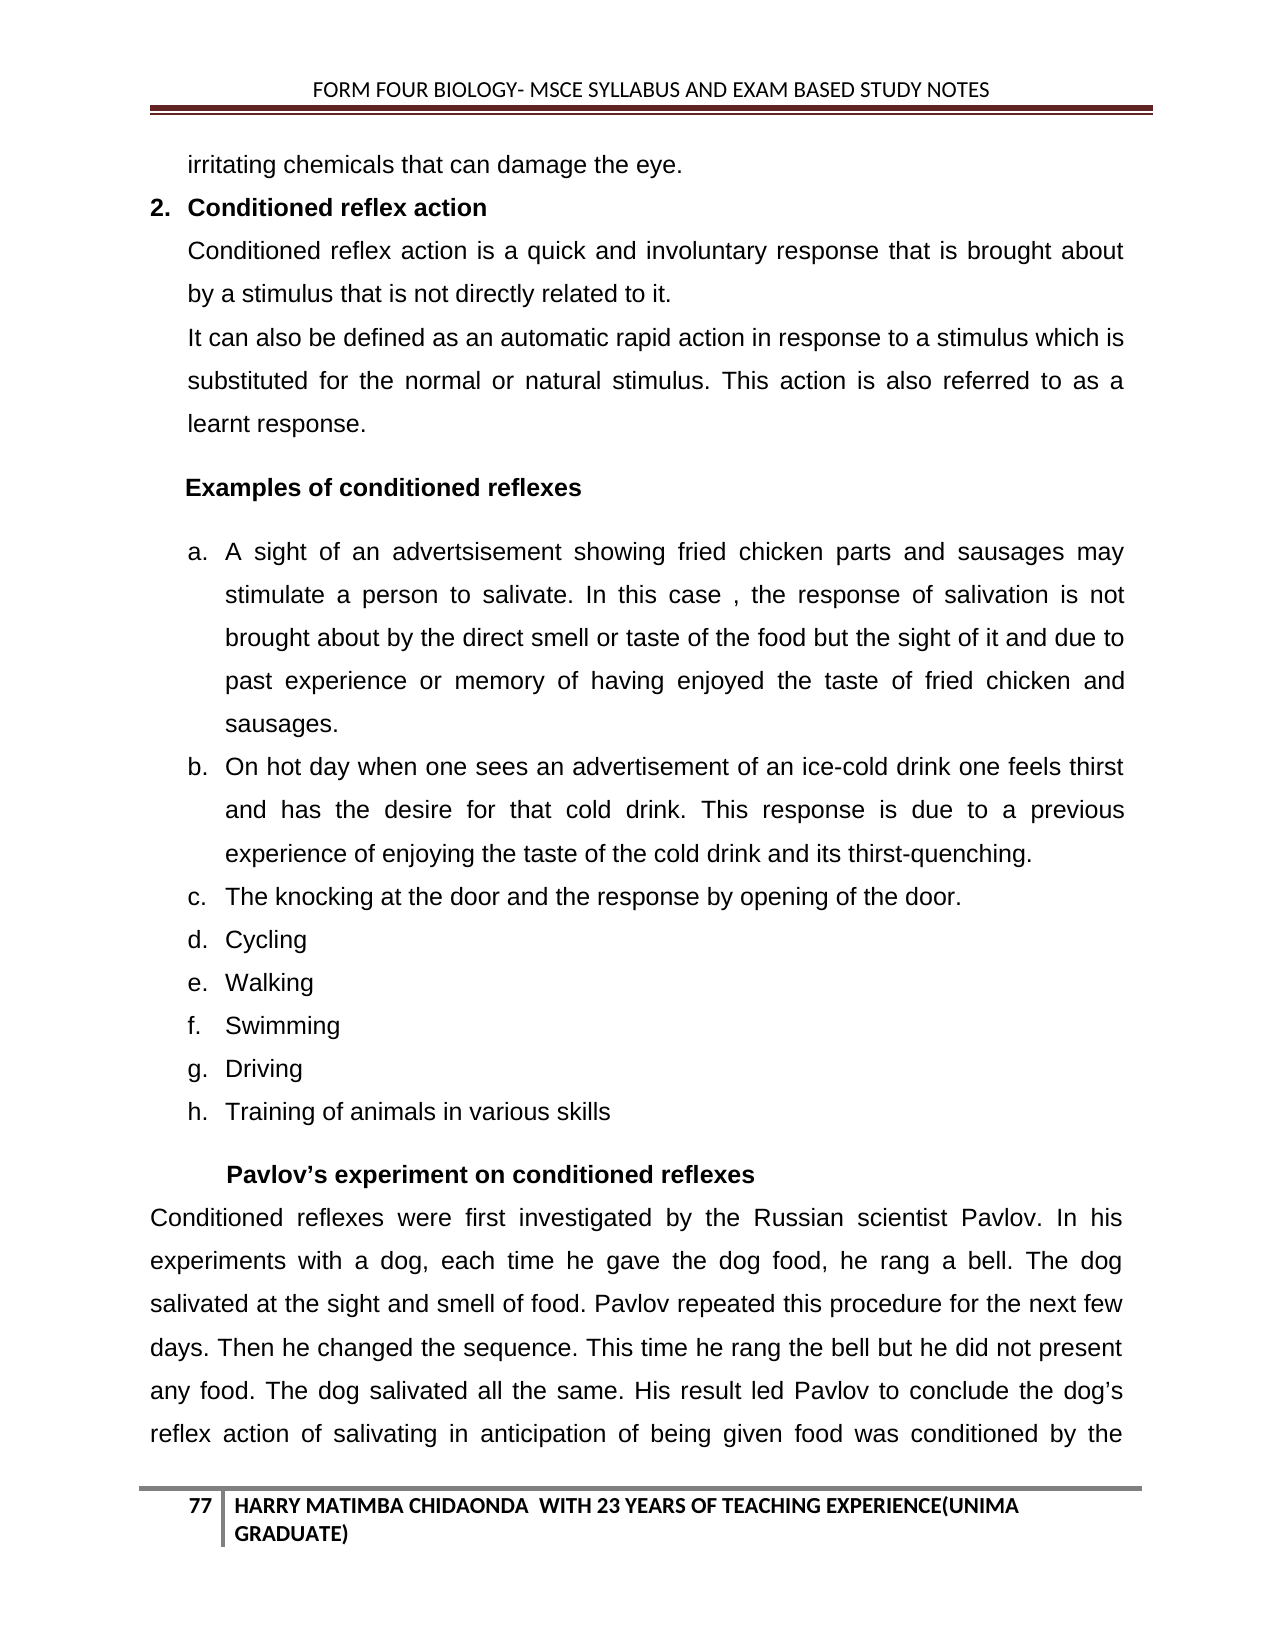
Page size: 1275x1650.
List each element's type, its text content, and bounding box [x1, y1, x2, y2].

text Pavlov’s experiment on conditioned reflexes [150, 1160, 1153, 1189]
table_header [139, 150, 1137, 1160]
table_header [139, 1203, 1136, 1447]
